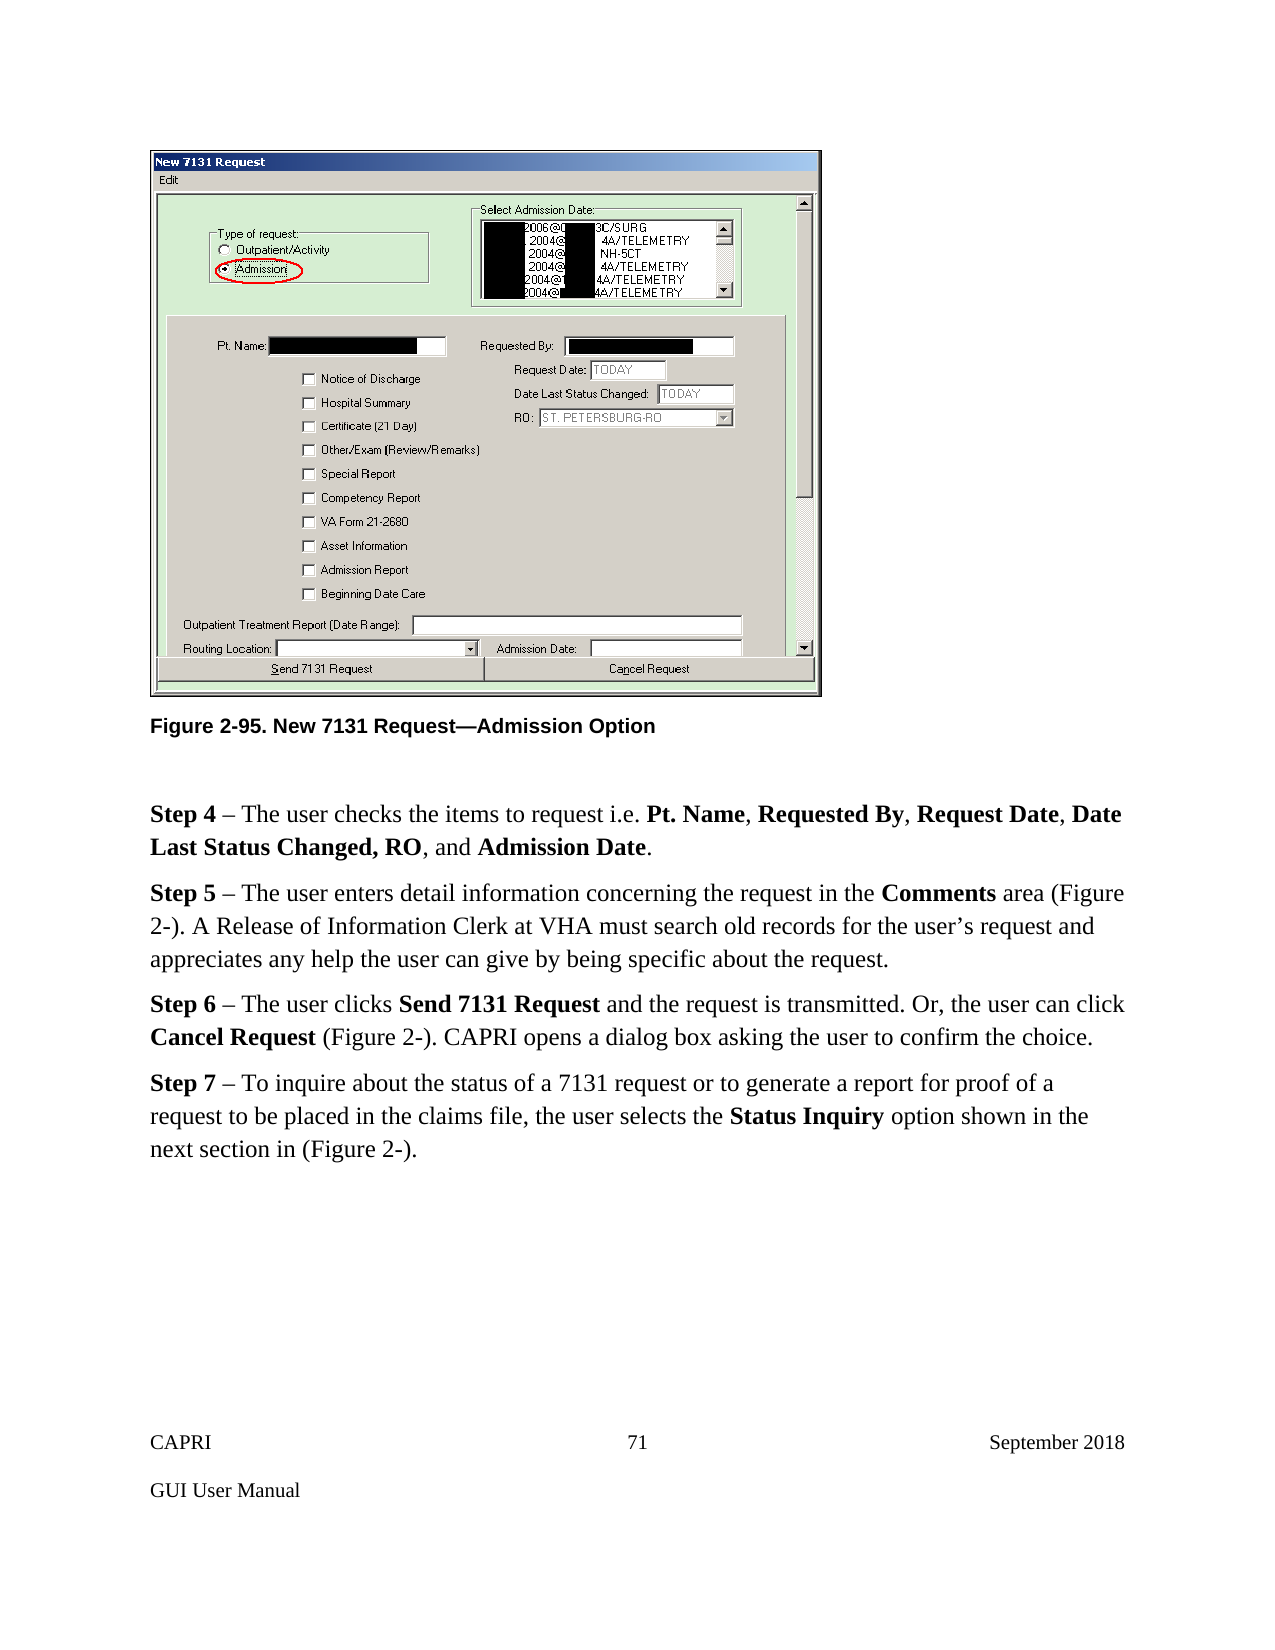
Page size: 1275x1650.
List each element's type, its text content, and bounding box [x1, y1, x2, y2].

text Step 7 – To inquire about the status of a 7131 request or to generate a report for proof of a request to be placed in the claims file, the user selects the Status Inquiry option shown in the next section in (Figure 2-97). [150, 1068, 1125, 1163]
text Step 6 – The user clicks Send 7131 Request and the request is transmitted. Or, the user can click Cancel Request (Figure 2-96). CAPRI opens a dialog box asking the user to confirm the choice. [150, 989, 1125, 1051]
text Step 5 – The user enters detail information concerning the request in the Comments area (Figure 2-96). A Release of Information Clerk at VHA must search old records for the user’s request and appreciates any help the user can give by being specific about the request. [150, 878, 1125, 972]
picture [151, 151, 821, 696]
text Figure 2-95. New 7131 Request—Admission Option [150, 714, 1125, 738]
text Step 4 – The user checks the items to request i.e. Pt. Name, Requested By, Request Date, Date Last Status Changed, RO, and Admission Date. [150, 799, 1125, 861]
